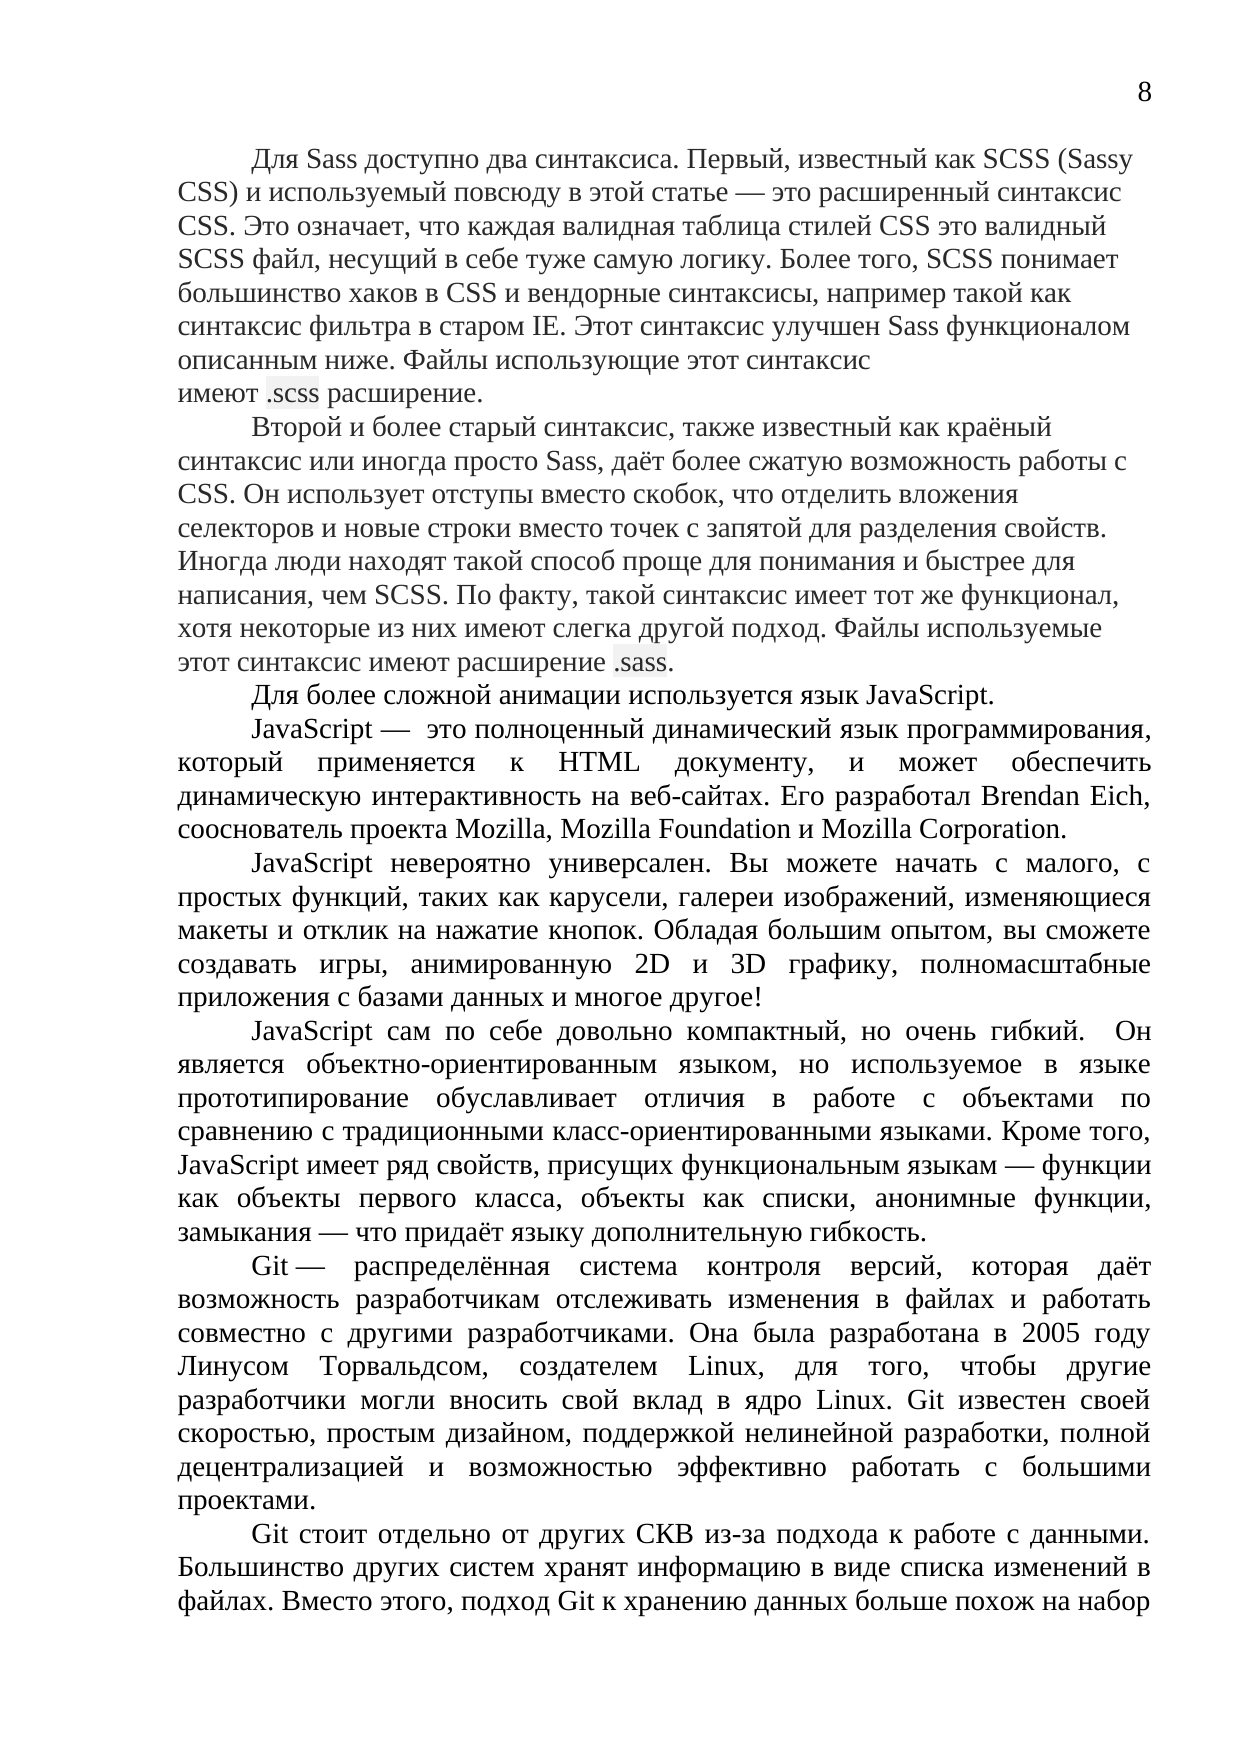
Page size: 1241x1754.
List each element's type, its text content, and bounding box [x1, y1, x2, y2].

text Для более сложной анимации используется язык JavaScript. [177, 677, 1152, 711]
text JavaScript — это полноценный динамический язык программирования, который применяется к HTML документу, и может обеспечить динамическую интерактивность на веб-сайтах. Его разработал Brendan Eich, сооснователь проекта Mozilla, Mozilla Foundation и Mozilla Corporation. [177, 711, 1152, 845]
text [177, 1516, 1152, 1617]
text Второй и более старый синтаксис, также известный как краёный синтаксис или иногда просто Sass, даёт более сжатую возможность работы с CSS. Он использует отступы вместо скобок, что отделить вложения селекторов и новые строки вместо точек с запятой для разделения свойств. Иногда люди находят такой способ проще для понимания и быстрее для написания, чем SCSS. По факту, такой синтаксис имеет тот же функционал, хотя некоторые из них имеют слегка другой подход. Файлы используемые этот синтаксис имеют расширение .sass. [177, 409, 1152, 677]
text JavaScript сам по себе довольно компактный, но очень гибкий. Он является объектно-ориентированным языком, но используемое в языке прототипирование обуславливает отличия в работе с объектами по сравнению с традиционными класс-ориентированными языками. Кроме того, JavaScript имеет ряд свойств, присущих функциональным языкам — функции как объекты первого класса, объекты как списки, анонимные функции, замыкания — что придаёт языку дополнительную гибкость. [177, 1013, 1152, 1248]
text Для Sass доступно два синтаксиса. Первый, известный как SCSS (Sassy CSS) и используемый повсюду в этой статье — это расширенный синтаксис CSS. Это означает, что каждая валидная таблица стилей CSS это валидный SCSS файл, несущий в себе туже самую логику. Более того, SCSS понимает большинство хаков в CSS и вендорные синтаксисы, например такой как синтаксис фильтра в старом IE. Этот синтаксис улучшен Sass функционалом описанным ниже. Файлы использующие этот синтаксис имеют .scss расширение. [177, 141, 1152, 409]
text JavaScript невероятно универсален. Вы можете начать с малого, с простых функций, таких как карусели, галереи изображений, изменяющиеся макеты и отклик на нажатие кнопок. Обладая большим опытом, вы сможете создавать игры, анимированную 2D и 3D графику, полномасштабные приложения с базами данных и многое другое! [177, 845, 1152, 1013]
text Git — распределённая система контроля версий, которая даёт возможность разработчикам отслеживать изменения в файлах и работать совместно с другими разработчиками. Она была разработана в 2005 году Линусом Торвальдсом, создателем Linux, для того, чтобы другие разработчики могли вносить свой вклад в ядро Linux. Git известен своей скоростью, простым дизайном, поддержкой нелинейной разработки, полной децентрализацией и возможностью эффективно работать с большими проектами. [177, 1248, 1152, 1516]
